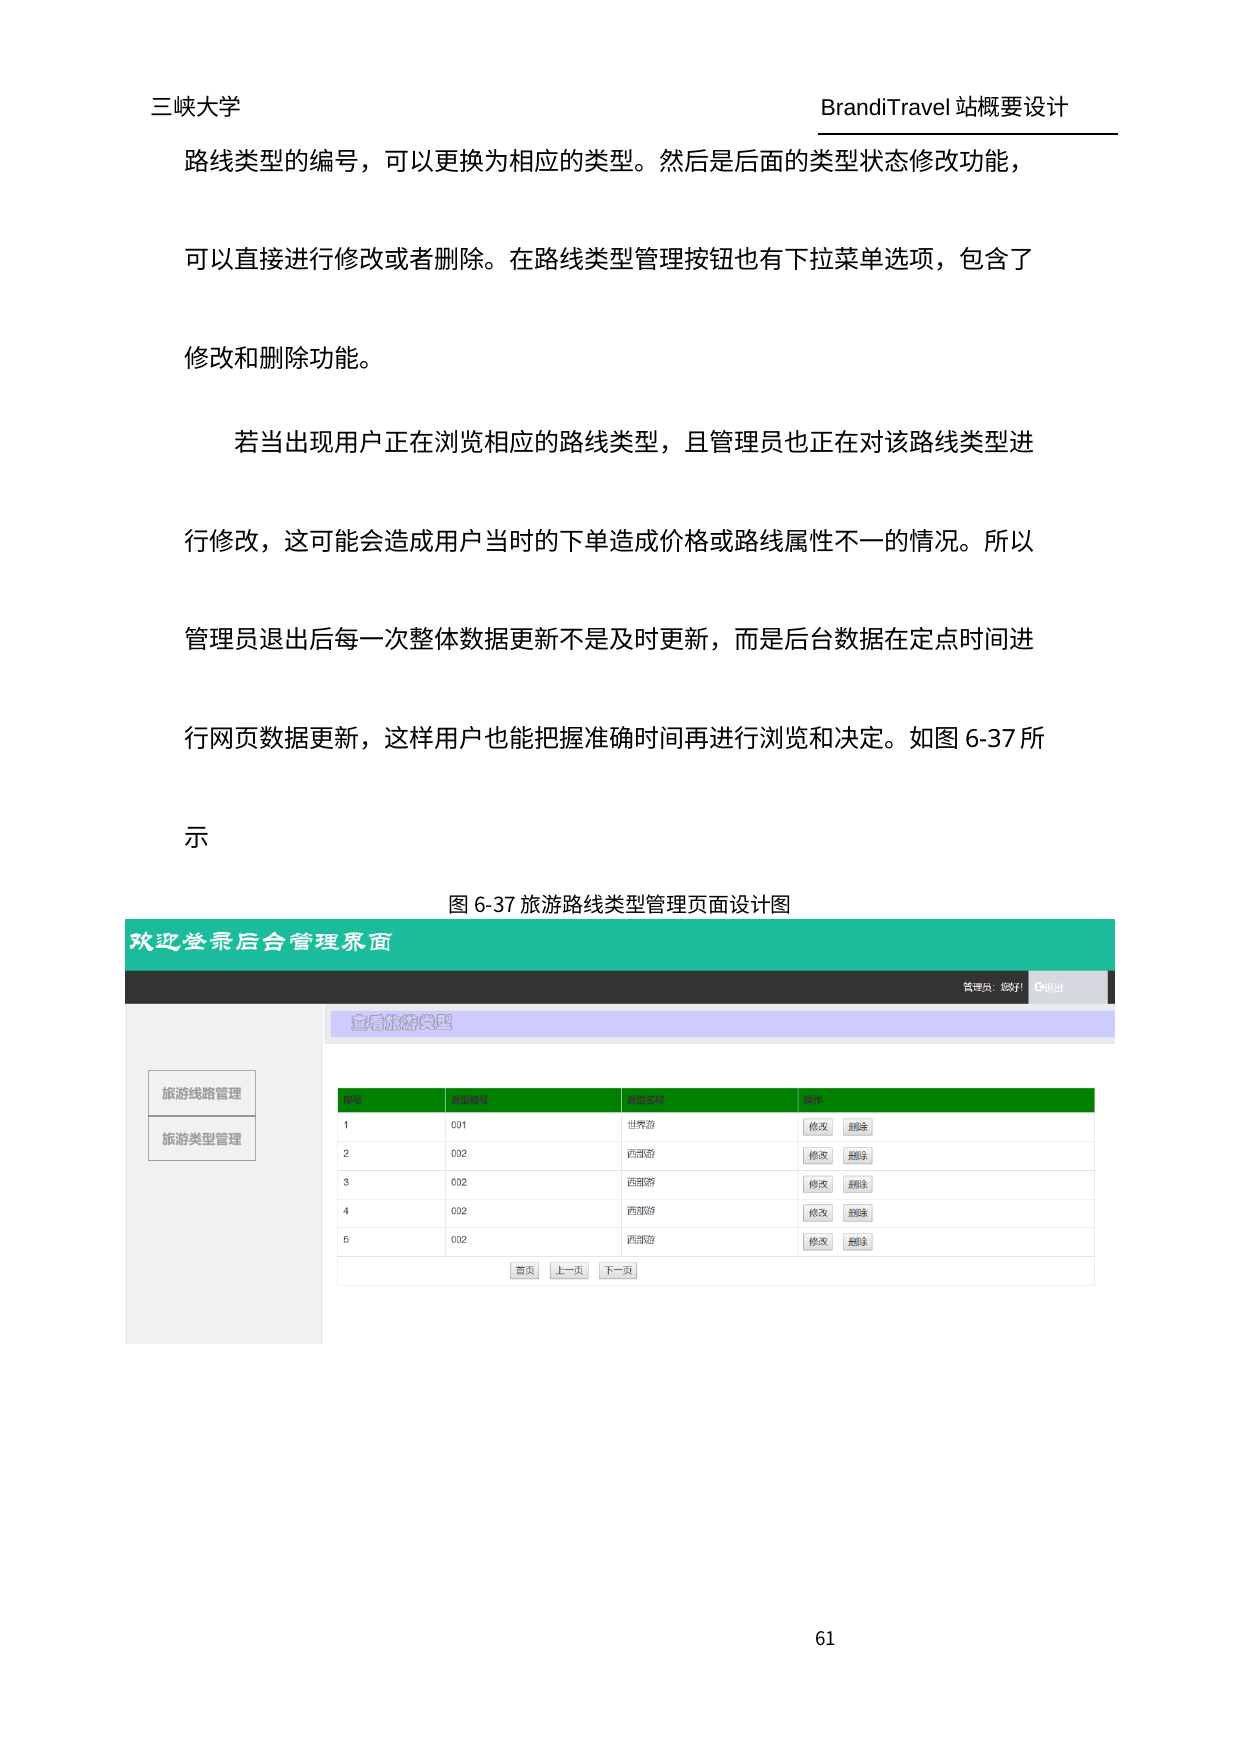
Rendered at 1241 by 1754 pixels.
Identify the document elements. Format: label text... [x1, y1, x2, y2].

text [184, 127, 1056, 389]
picture [125, 919, 1115, 1344]
